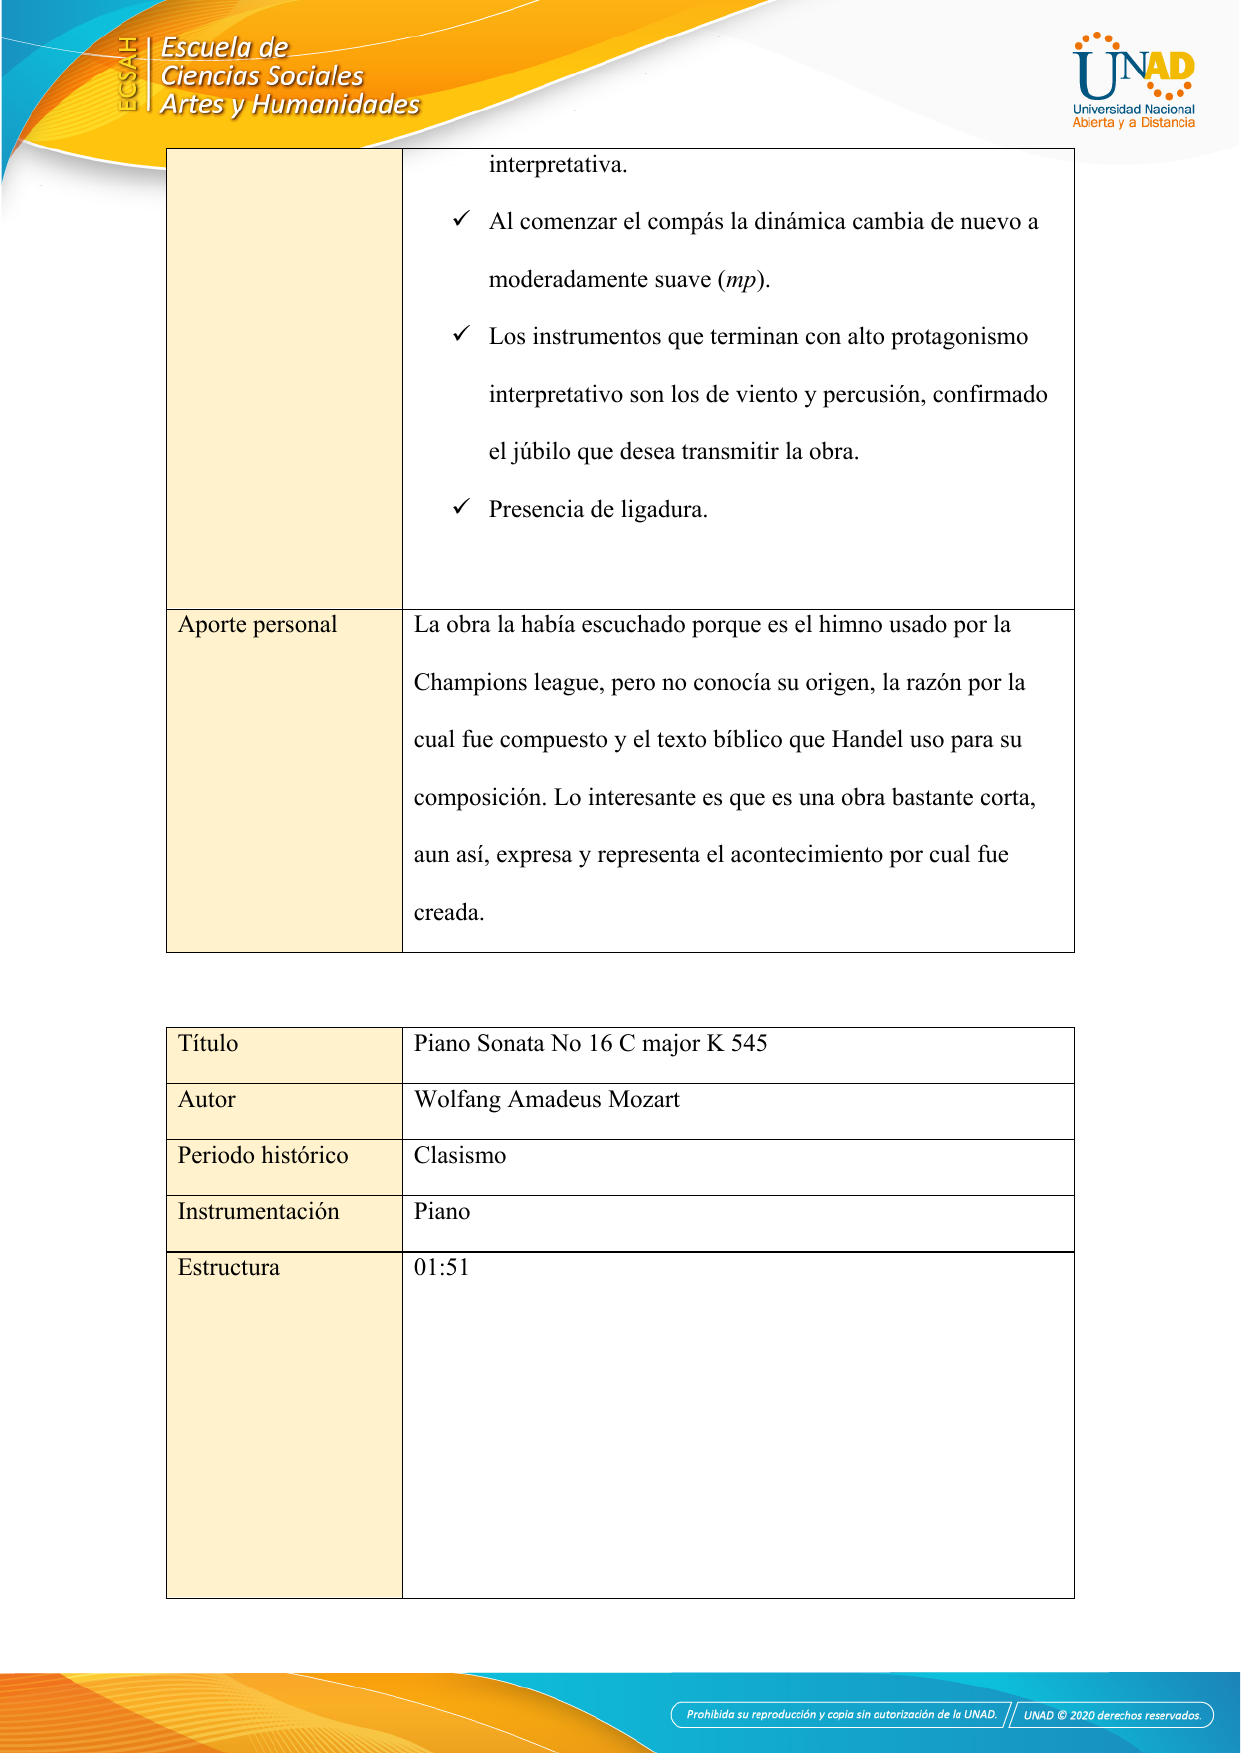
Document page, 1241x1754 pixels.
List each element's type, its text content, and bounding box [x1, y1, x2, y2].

table_cell Estructura [167, 1253, 402, 1597]
table_cell La obra la había escuchado porque es el himno usado por la Champions league, pero no conocía su origen, la razón por la cual fue compuesto y el texto bíblico que Handel uso para su composición. Lo interesante es que es una obra bastante corta, aun así, expresa y representa el acontecimiento por cual fue creada. [403, 610, 1074, 952]
table_cell Instrumentación [167, 1196, 402, 1251]
table_cell Aporte personal [167, 610, 402, 952]
table_cell Wolfang Amadeus Mozart [403, 1084, 1074, 1139]
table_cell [167, 149, 402, 608]
table_cell Autor [167, 1084, 402, 1139]
picture [0, 1623, 1241, 1753]
table_header Piano Sonata No 16 C major K 545 [403, 1028, 1074, 1083]
picture [1, 0, 1239, 223]
table_cell Piano [403, 1196, 1074, 1251]
table_cell Clasismo [403, 1140, 1074, 1195]
table_cell 01:51 [403, 1253, 1074, 1597]
table_header Título [167, 1028, 402, 1083]
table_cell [403, 149, 1074, 608]
table_cell Periodo histórico [167, 1140, 402, 1195]
